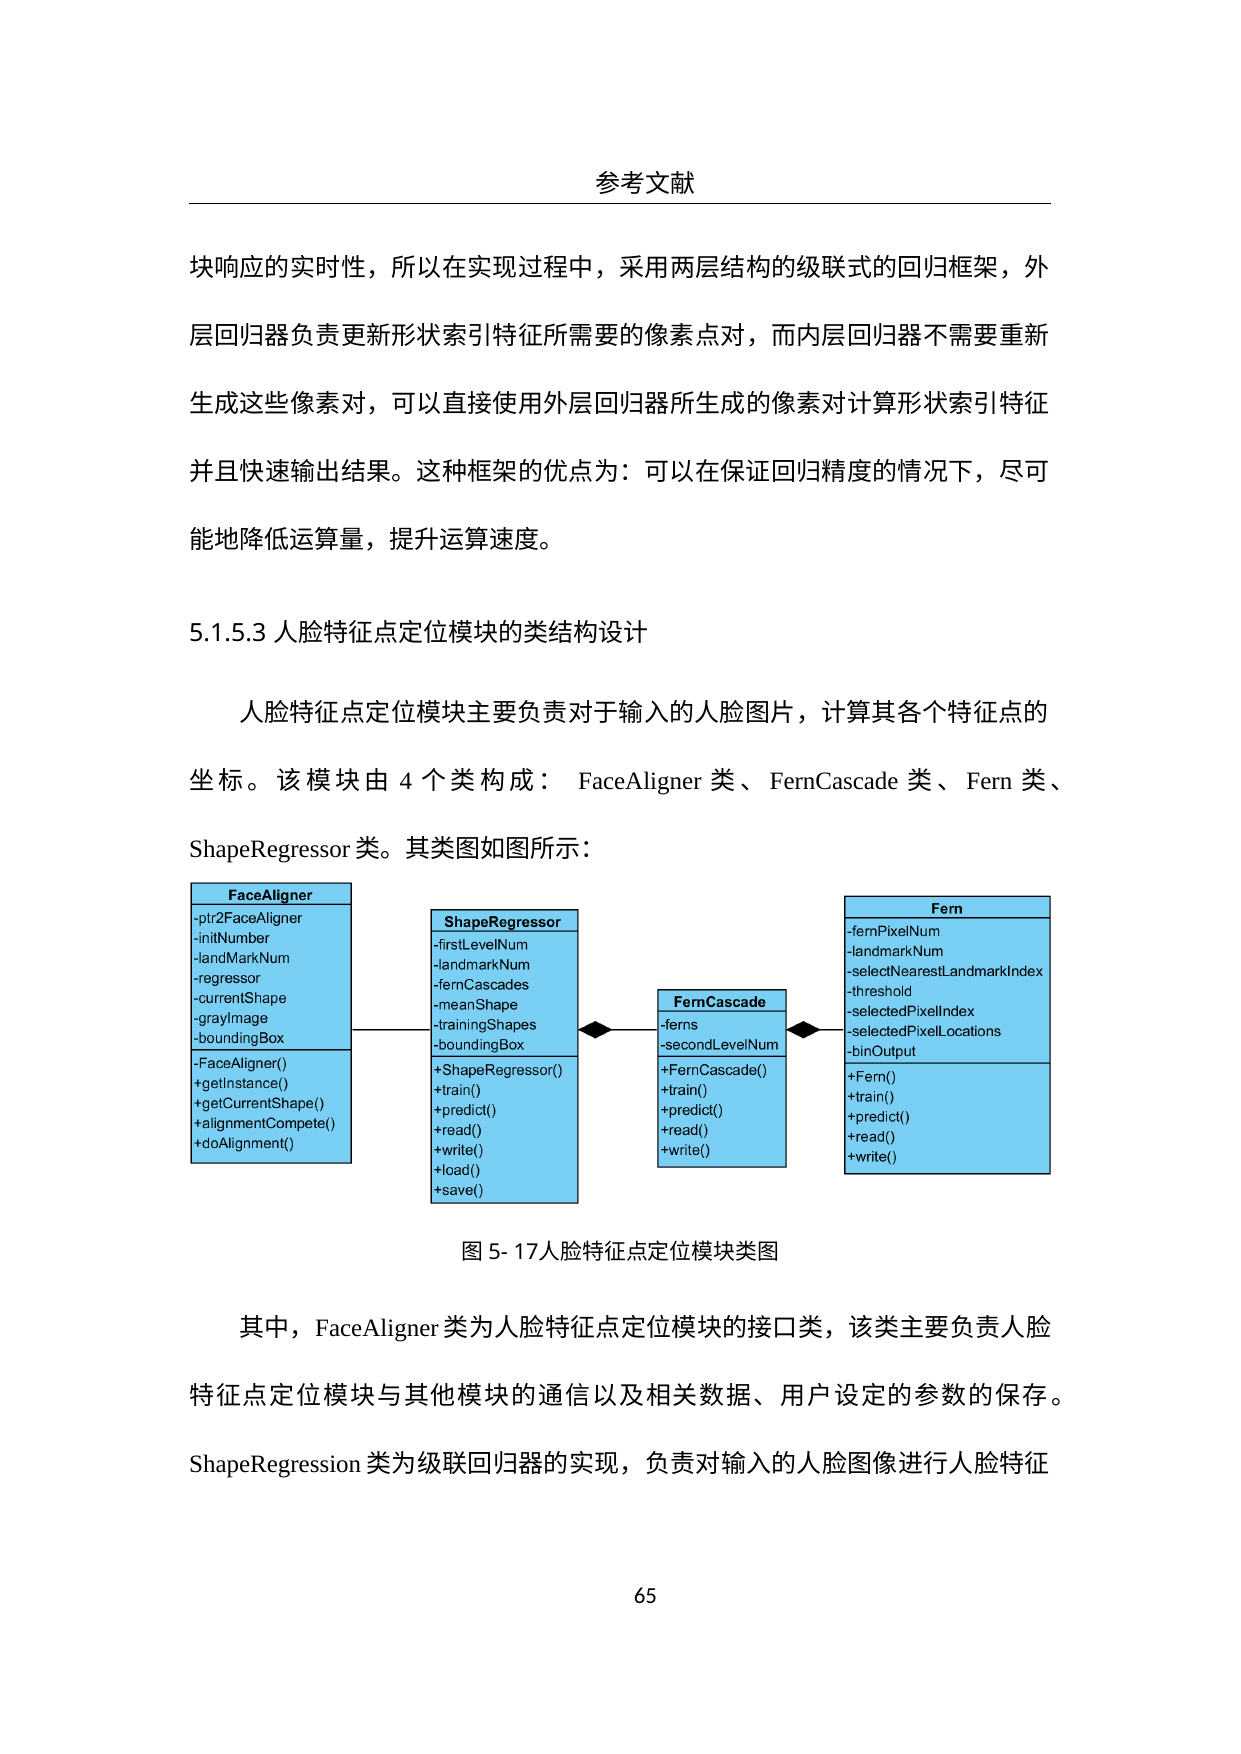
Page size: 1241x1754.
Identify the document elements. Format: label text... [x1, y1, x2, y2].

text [189, 232, 1051, 571]
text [189, 1292, 1051, 1495]
text 图 5- 17人脸特征点定位模块类图 [189, 1233, 1051, 1267]
picture [188, 880, 1055, 1208]
subtitle 5.1.5.3 人脸特征点定位模块的类结构设计 [189, 596, 1051, 664]
text 人脸特征点定位模块主要负责对于输入的人脸图片，计算其各个特征点的坐标。该模块由4个类构成： FaceAligner类、FernCascade类、Fern类、ShapeRegressor类。其类图如图所示： [189, 677, 1051, 880]
